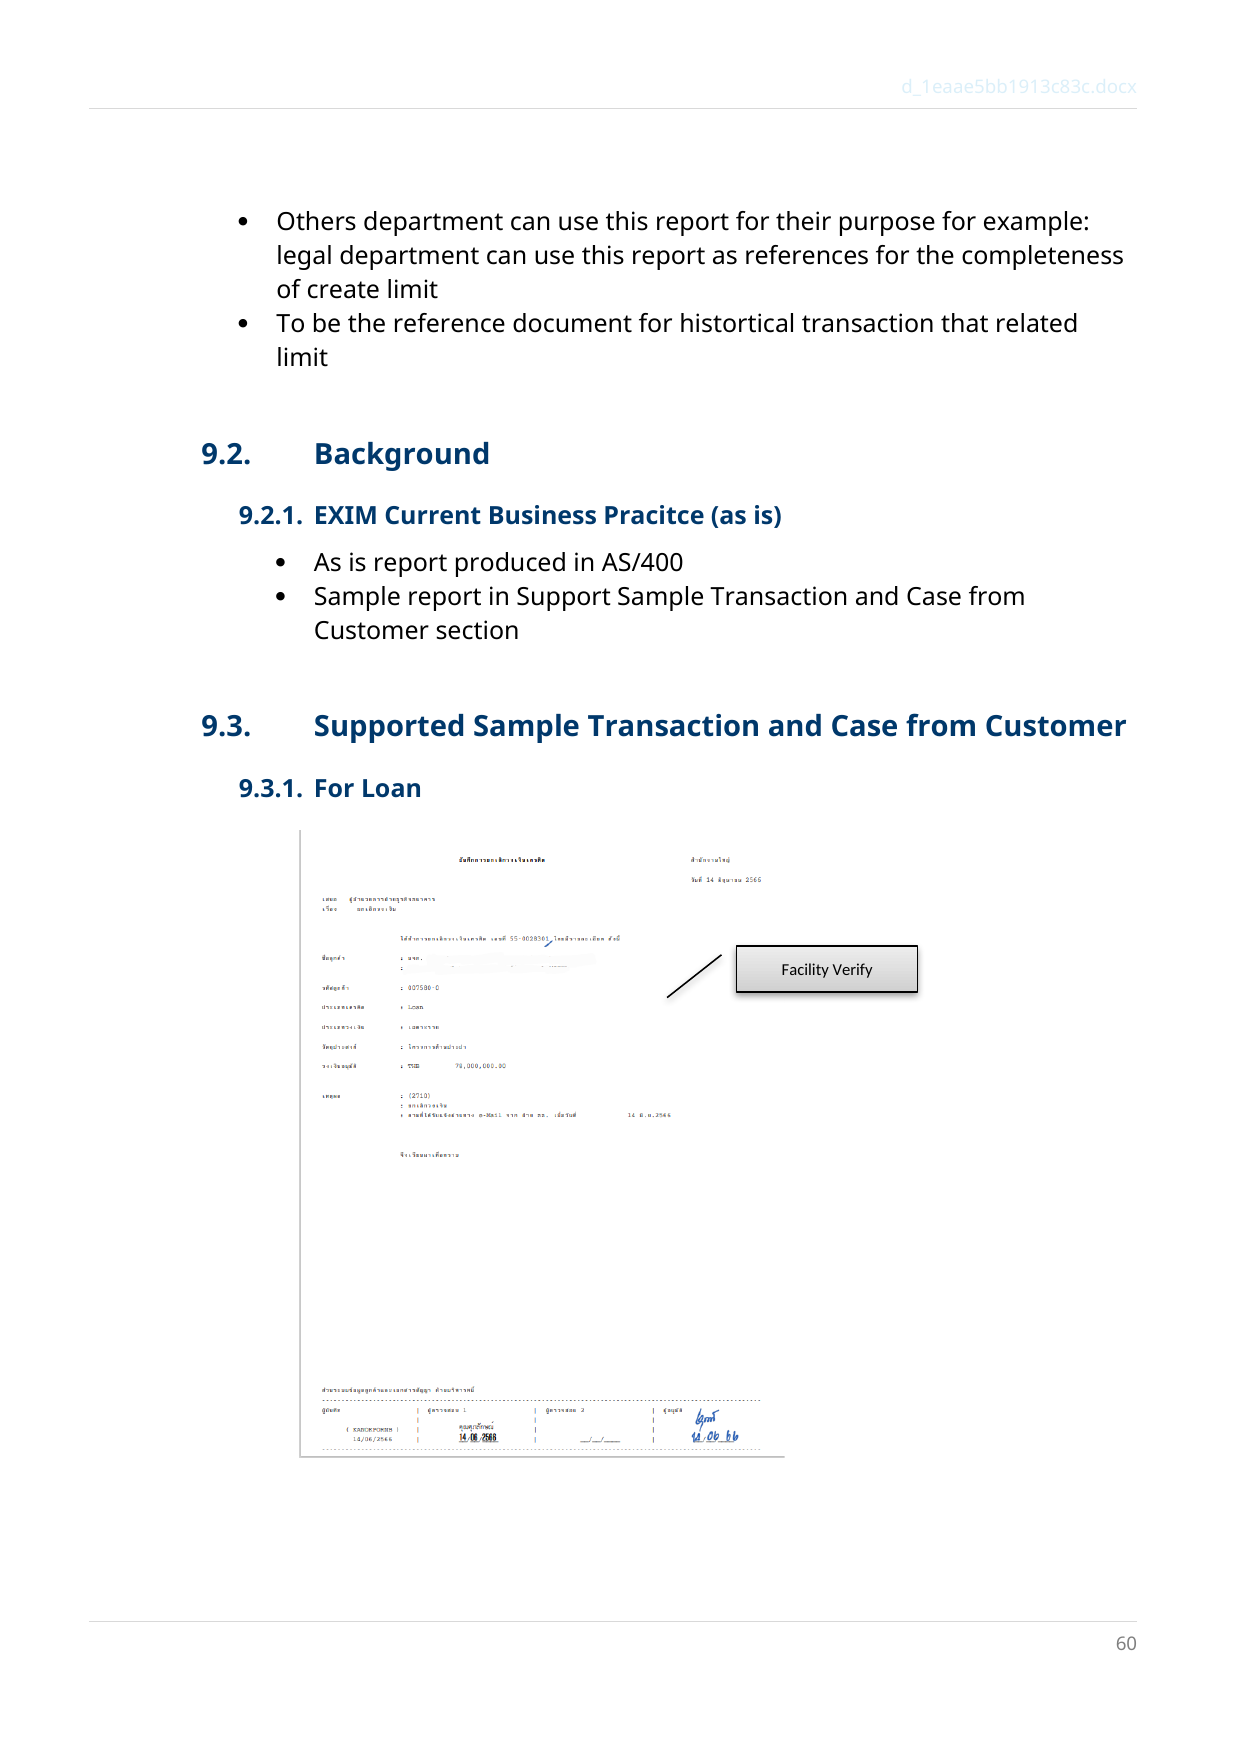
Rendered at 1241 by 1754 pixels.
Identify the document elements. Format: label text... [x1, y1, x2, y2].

list Sample report in Support Sample Transaction and Case from Customer section [276, 578, 1137, 647]
subtitle Supported Sample Transaction and Case from Customer [201, 706, 1137, 745]
list As is report produced in AS/400 [276, 544, 1137, 578]
list To be the reference document for histortical transaction that related limit [239, 306, 1137, 374]
subtitle EXIM Current Business Pracitce (as is) [239, 498, 1137, 532]
picture [299, 830, 785, 1458]
subtitle For Loan [239, 770, 1137, 804]
subtitle Background [201, 433, 1137, 473]
list Others department can use this report for their purpose for example: legal department can use this report as references for the completeness of create limit [239, 204, 1137, 306]
